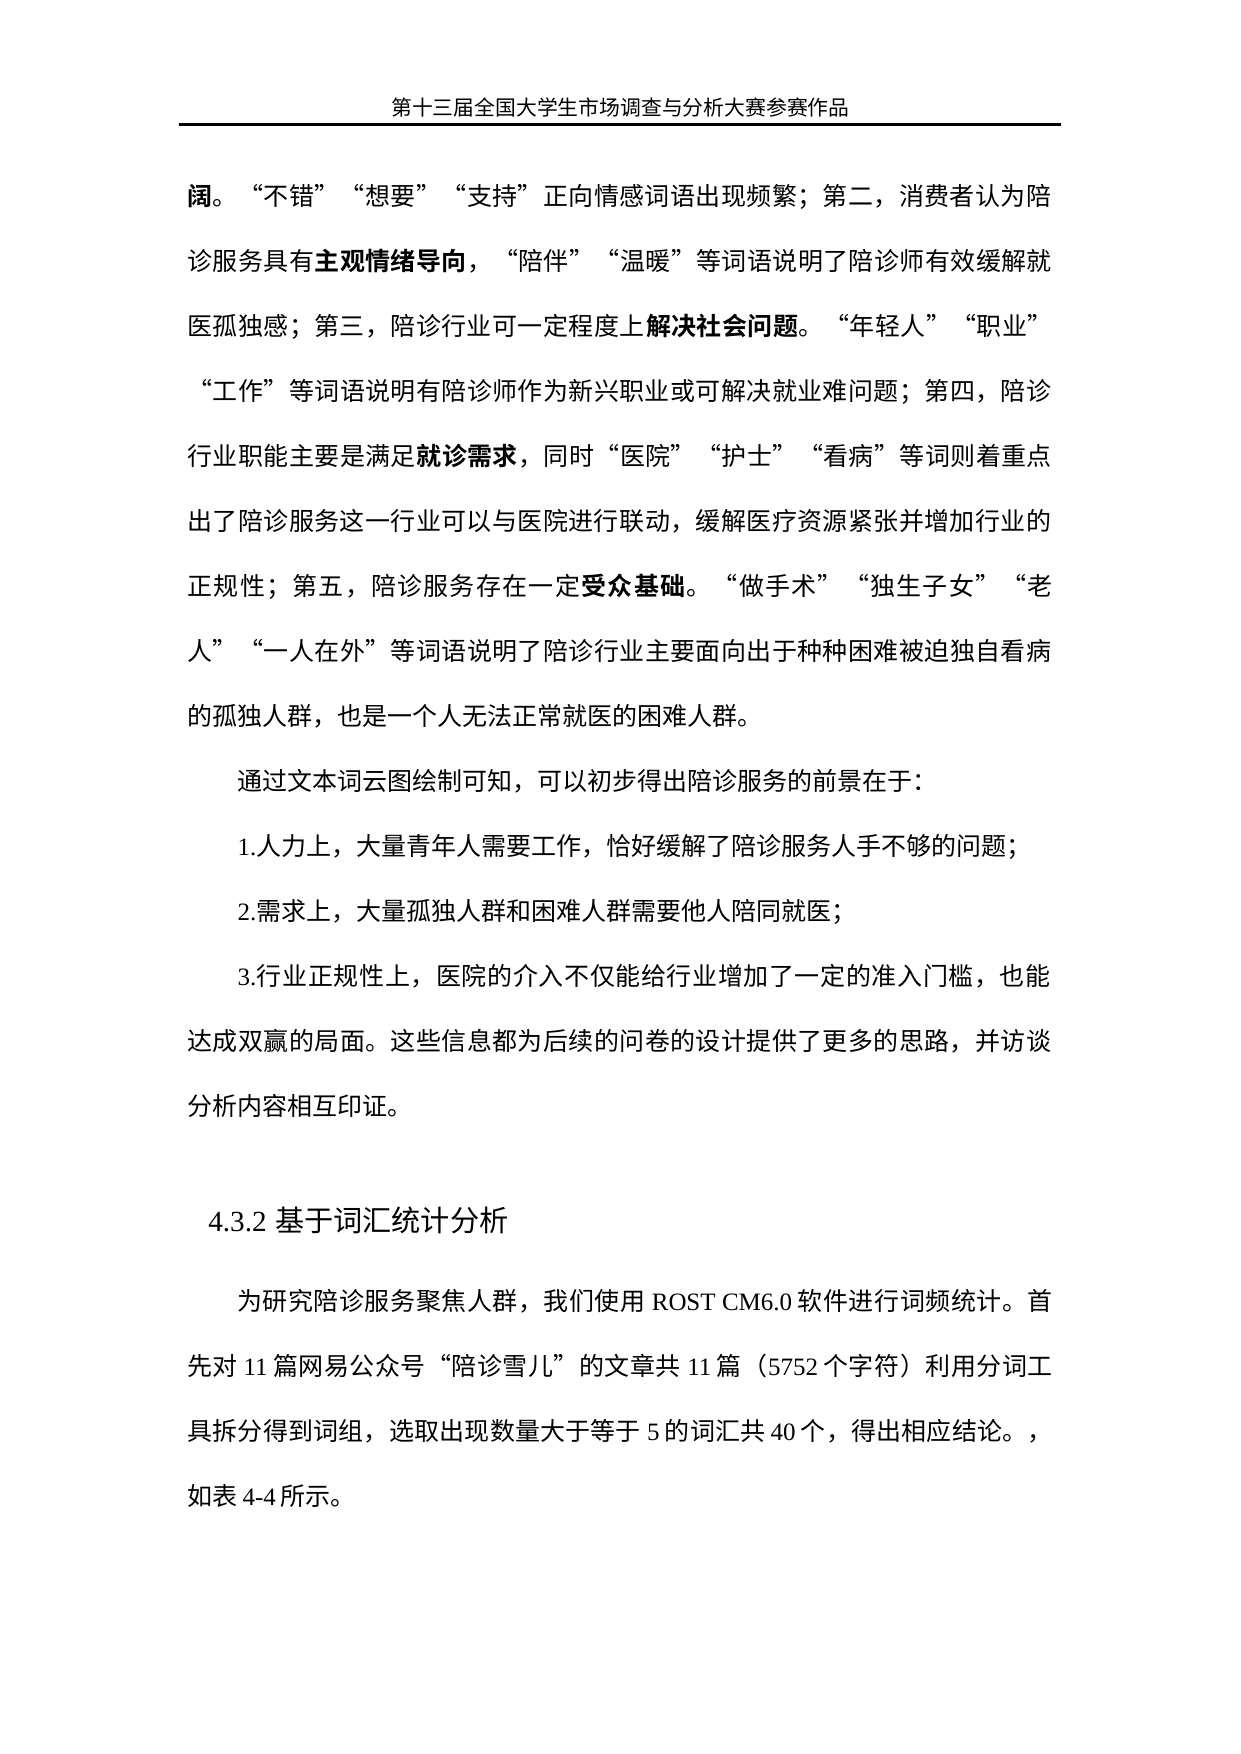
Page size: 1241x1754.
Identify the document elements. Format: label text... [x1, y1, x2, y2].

text 2.需求上，大量孤独人群和困难人群需要他人陪同就医； [187, 877, 1053, 942]
list 基于词汇统计分析 [187, 1186, 1053, 1251]
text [187, 162, 1053, 747]
text 为研究陪诊服务聚焦人群，我们使用ROST CM6.0软件进行词频统计。首先对11篇网易公众号“陪诊雪儿”的文章共11篇（5752个字符）利用分词工具拆分得到词组，选取出现数量大于等于5的词汇共40个，得出相应结论。，如表4-4所示。 [187, 1267, 1053, 1527]
text 1.人力上，大量青年人需要工作，恰好缓解了陪诊服务人手不够的问题； [187, 812, 1053, 877]
text 通过文本词云图绘制可知，可以初步得出陪诊服务的前景在于： [187, 747, 1053, 812]
text 3.行业正规性上，医院的介入不仅能给行业增加了一定的准入门槛，也能达成双赢的局面。这些信息都为后续的问卷的设计提供了更多的思路，并访谈分析内容相互印证。 [187, 942, 1053, 1137]
